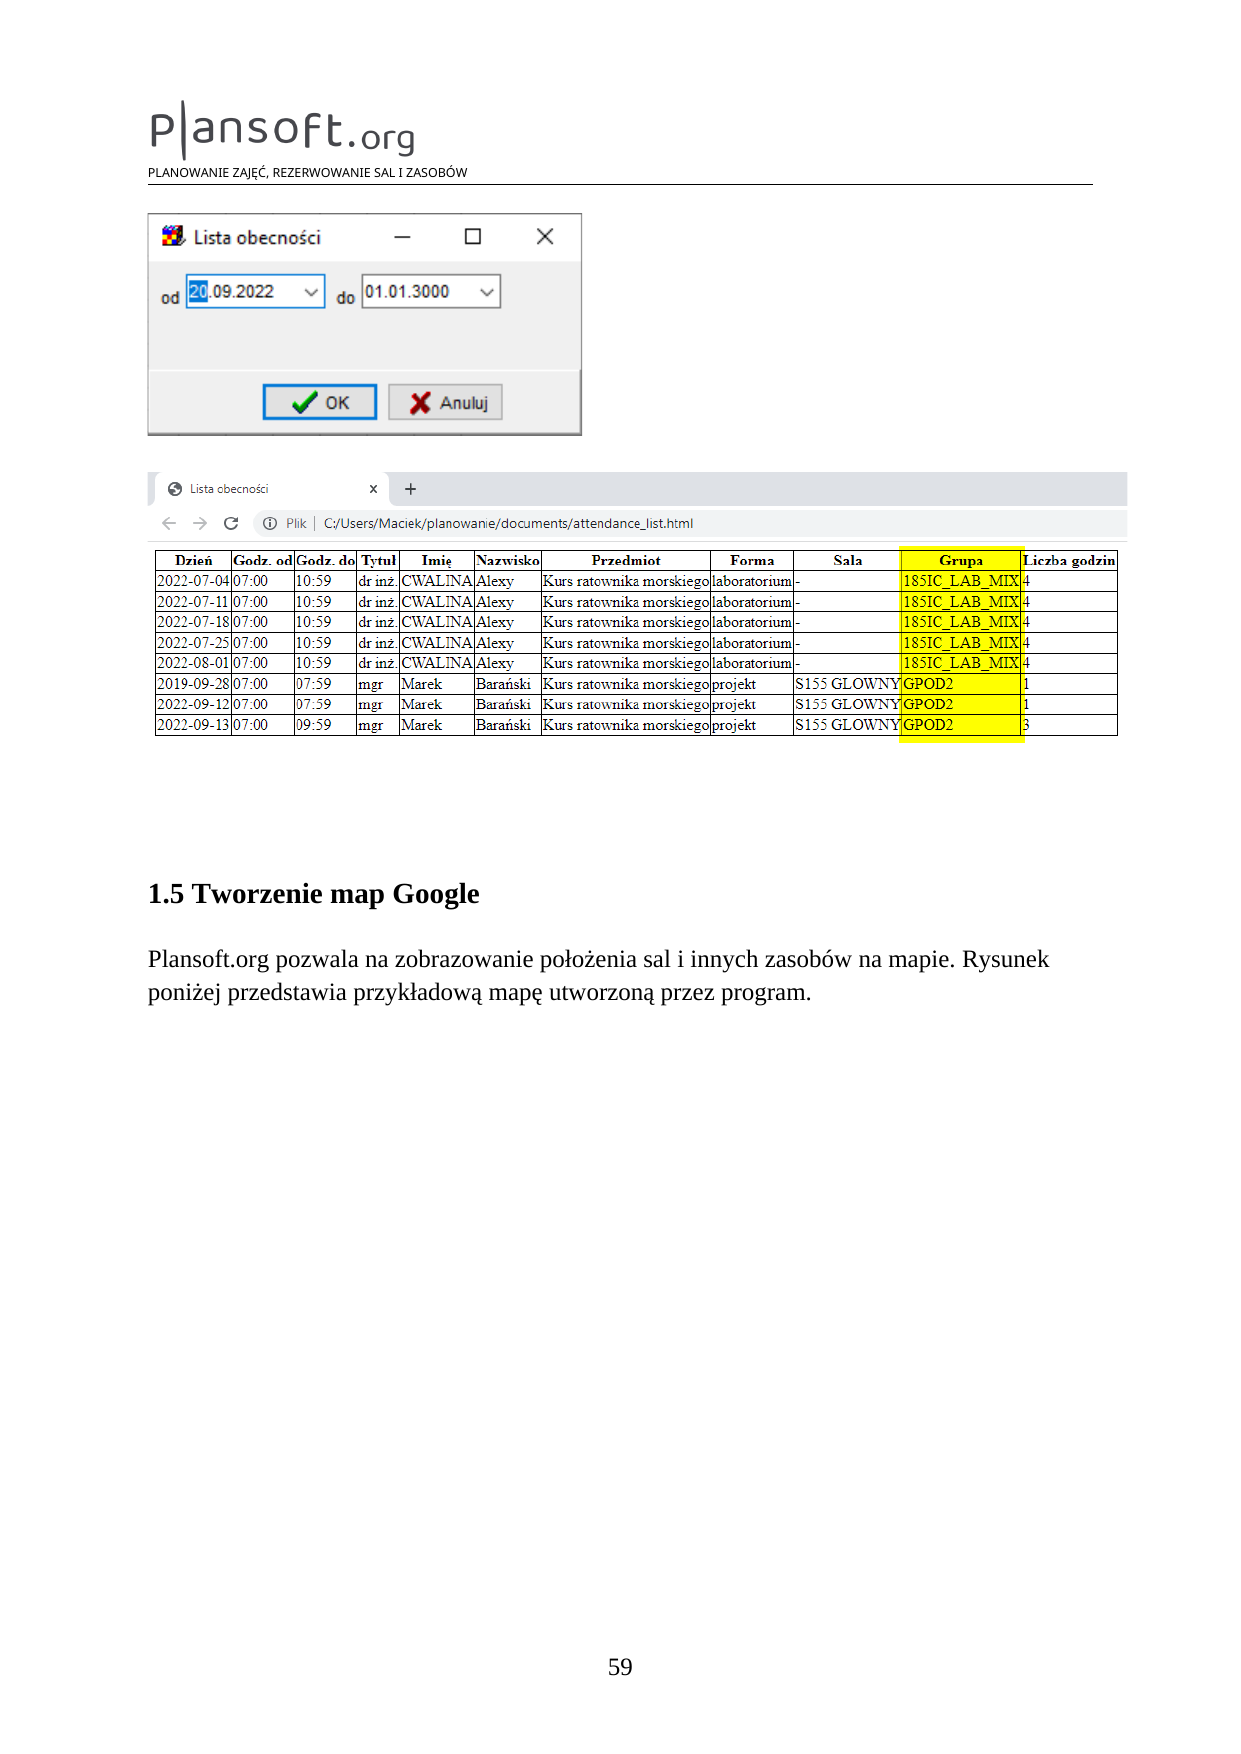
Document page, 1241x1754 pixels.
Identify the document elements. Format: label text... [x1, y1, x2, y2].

subtitle Tworzenie map Google [148, 876, 1093, 910]
text Plansoft.org pozwala na zobrazowanie położenia sal i innych zasobów na mapie. Rysunek poniżej przedstawia przykładową mapę utworzoną przez program. [148, 944, 1093, 1006]
picture [147, 472, 1128, 749]
picture [147, 213, 583, 436]
picture [147, 73, 418, 165]
